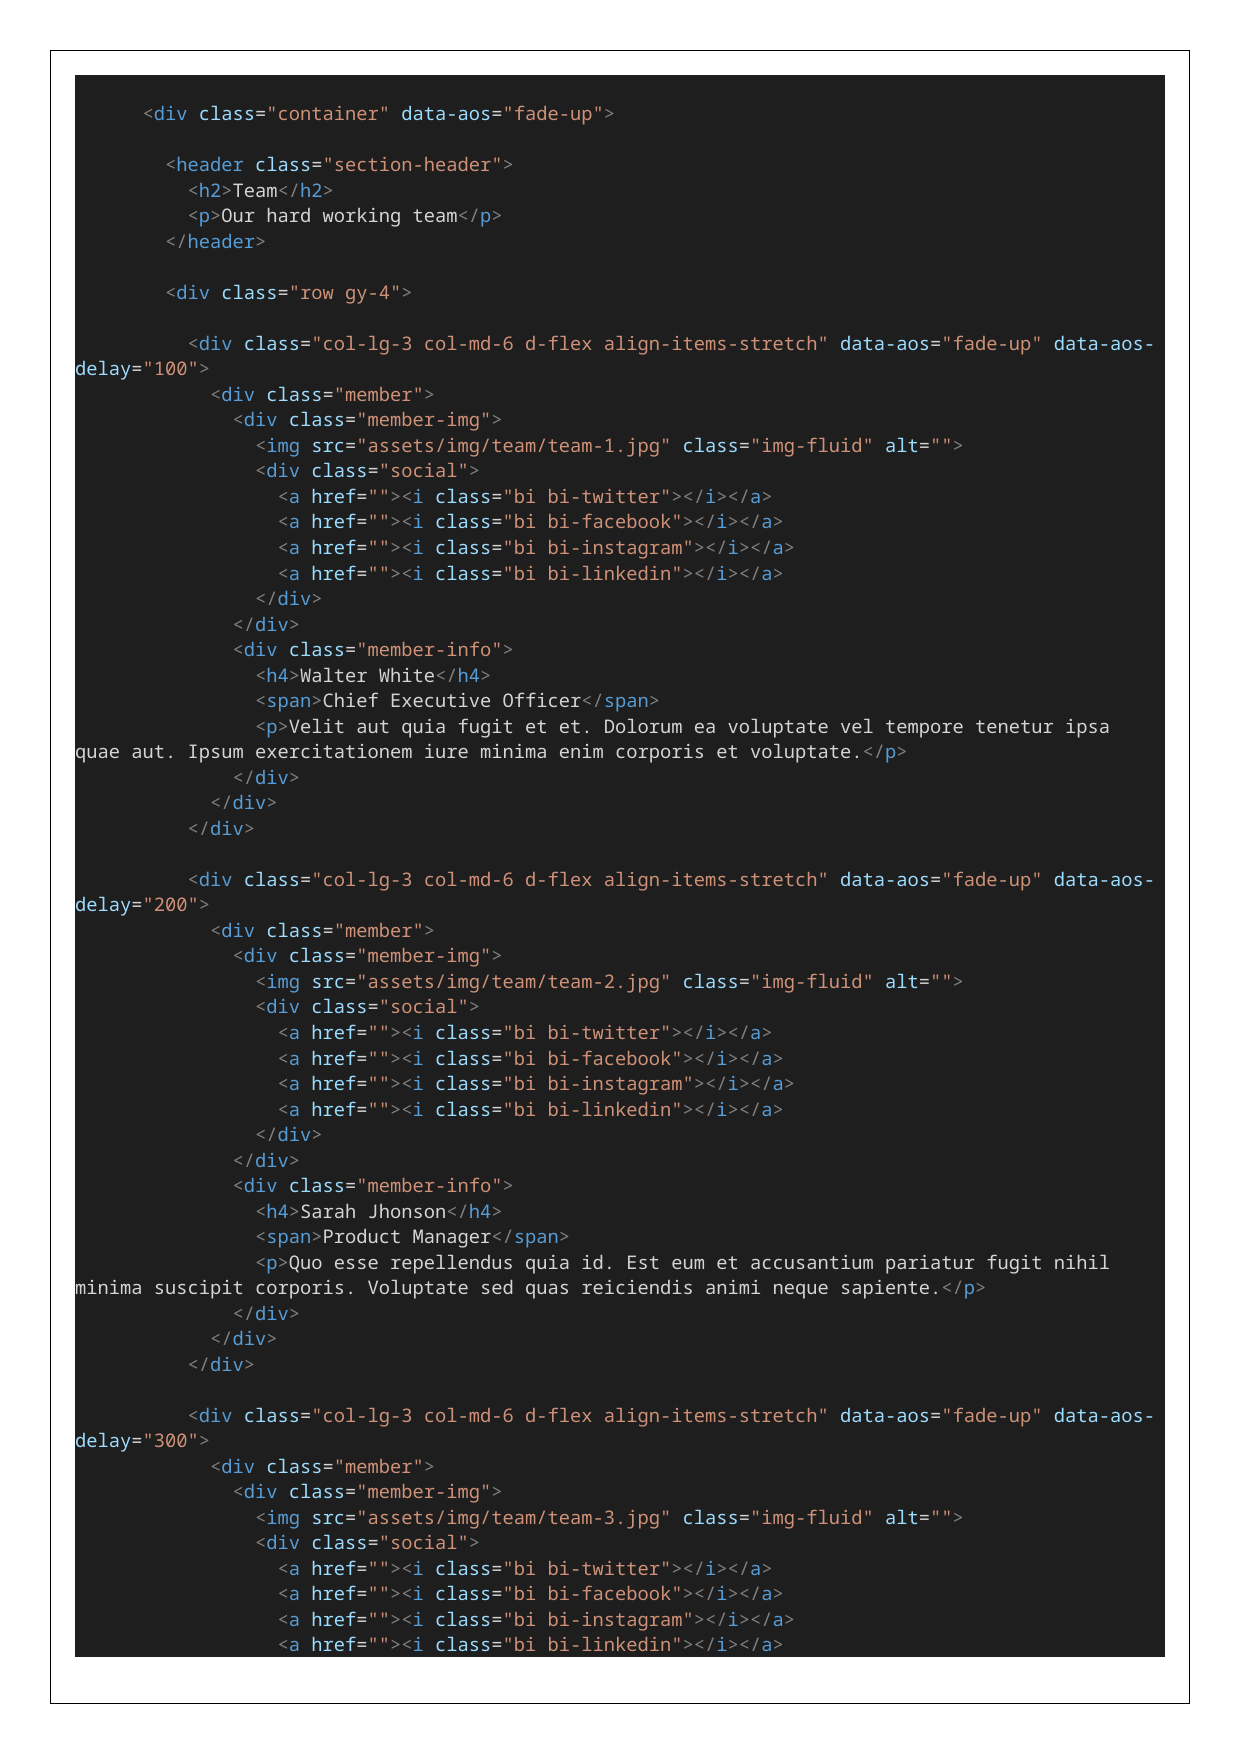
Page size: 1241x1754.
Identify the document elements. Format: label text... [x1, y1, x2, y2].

text <div class="row gy-4"> [75, 279, 1165, 305]
text <div class="container" data-aos="fade-up"> [75, 101, 1165, 126]
text <div class="member"> [75, 917, 1165, 943]
text <div class="social"> [75, 994, 1165, 1019]
text </div> [75, 789, 1165, 815]
text <a href=""><i class="bi bi-facebook"></i></a> [75, 509, 1165, 534]
text <a href=""><i class="bi bi-instagram"></i></a> [75, 534, 1165, 560]
text <p>Our hard working team</p> [75, 203, 1165, 228]
text <img src="assets/img/team/team-3.jpg" class="img-fluid" alt=""> [75, 1504, 1165, 1530]
text <div class="col-lg-3 col-md-6 d-flex align-items-stretch" data-aos="fade-up" data-aos-delay="300"> [75, 1402, 1165, 1453]
text <p>Velit aut quia fugit et et. Dolorum ea voluptate vel tempore tenetur ipsa quae aut. Ipsum exercitationem iure minima enim corporis et voluptate.</p> [75, 713, 1165, 764]
text <a href=""><i class="bi bi-linkedin"></i></a> [75, 1096, 1165, 1121]
text <a href=""><i class="bi bi-twitter"></i></a> [75, 483, 1165, 509]
text <a href=""><i class="bi bi-twitter"></i></a> [75, 1019, 1165, 1045]
text <img src="assets/img/team/team-2.jpg" class="img-fluid" alt=""> [75, 968, 1165, 994]
text </div> [75, 1121, 1165, 1147]
text <p>Quo esse repellendus quia id. Est eum et accusantium pariatur fugit nihil minima suscipit corporis. Voluptate sed quas reiciendis animi neque sapiente.</p> [75, 1249, 1165, 1300]
text <div class="col-lg-3 col-md-6 d-flex align-items-stretch" data-aos="fade-up" data-aos-delay="200"> [75, 866, 1165, 917]
text <div class="member"> [75, 381, 1165, 407]
text <a href=""><i class="bi bi-instagram"></i></a> [75, 1070, 1165, 1096]
text <div class="social"> [75, 458, 1165, 483]
text <a href=""><i class="bi bi-facebook"></i></a> [75, 1045, 1165, 1070]
text </div> [75, 1351, 1165, 1377]
text <a href=""><i class="bi bi-linkedin"></i></a> [75, 560, 1165, 585]
text </div> [75, 1147, 1165, 1172]
text <div class="member-info"> [75, 636, 1165, 662]
text <header class="section-header"> [75, 152, 1165, 177]
text <a href=""><i class="bi bi-facebook"></i></a> [75, 1581, 1165, 1606]
text </div> [75, 815, 1165, 841]
text <span>Product Manager</span> [75, 1223, 1165, 1249]
text <span>Chief Executive Officer</span> [75, 687, 1165, 713]
text <a href=""><i class="bi bi-instagram"></i></a> [75, 1606, 1165, 1632]
text <img src="assets/img/team/team-1.jpg" class="img-fluid" alt=""> [75, 432, 1165, 458]
text <h2>Team</h2> [75, 177, 1165, 203]
text <div class="member-img"> [75, 943, 1165, 968]
text </div> [75, 1300, 1165, 1326]
text </div> [75, 764, 1165, 789]
text </div> [75, 1326, 1165, 1351]
text <div class="member-img"> [75, 407, 1165, 432]
text <a href=""><i class="bi bi-linkedin"></i></a> [75, 1632, 1165, 1657]
text </div> [75, 585, 1165, 611]
text <h4>Sarah Jhonson</h4> [75, 1198, 1165, 1223]
text <div class="col-lg-3 col-md-6 d-flex align-items-stretch" data-aos="fade-up" data-aos-delay="100"> [75, 330, 1165, 381]
text </header> [75, 228, 1165, 254]
text <h4>Walter White</h4> [75, 662, 1165, 687]
text <div class="member-img"> [75, 1479, 1165, 1504]
text <div class="member-info"> [75, 1172, 1165, 1198]
text <div class="member"> [75, 1453, 1165, 1479]
text <a href=""><i class="bi bi-twitter"></i></a> [75, 1555, 1165, 1581]
text </div> [75, 611, 1165, 636]
text <div class="social"> [75, 1530, 1165, 1555]
